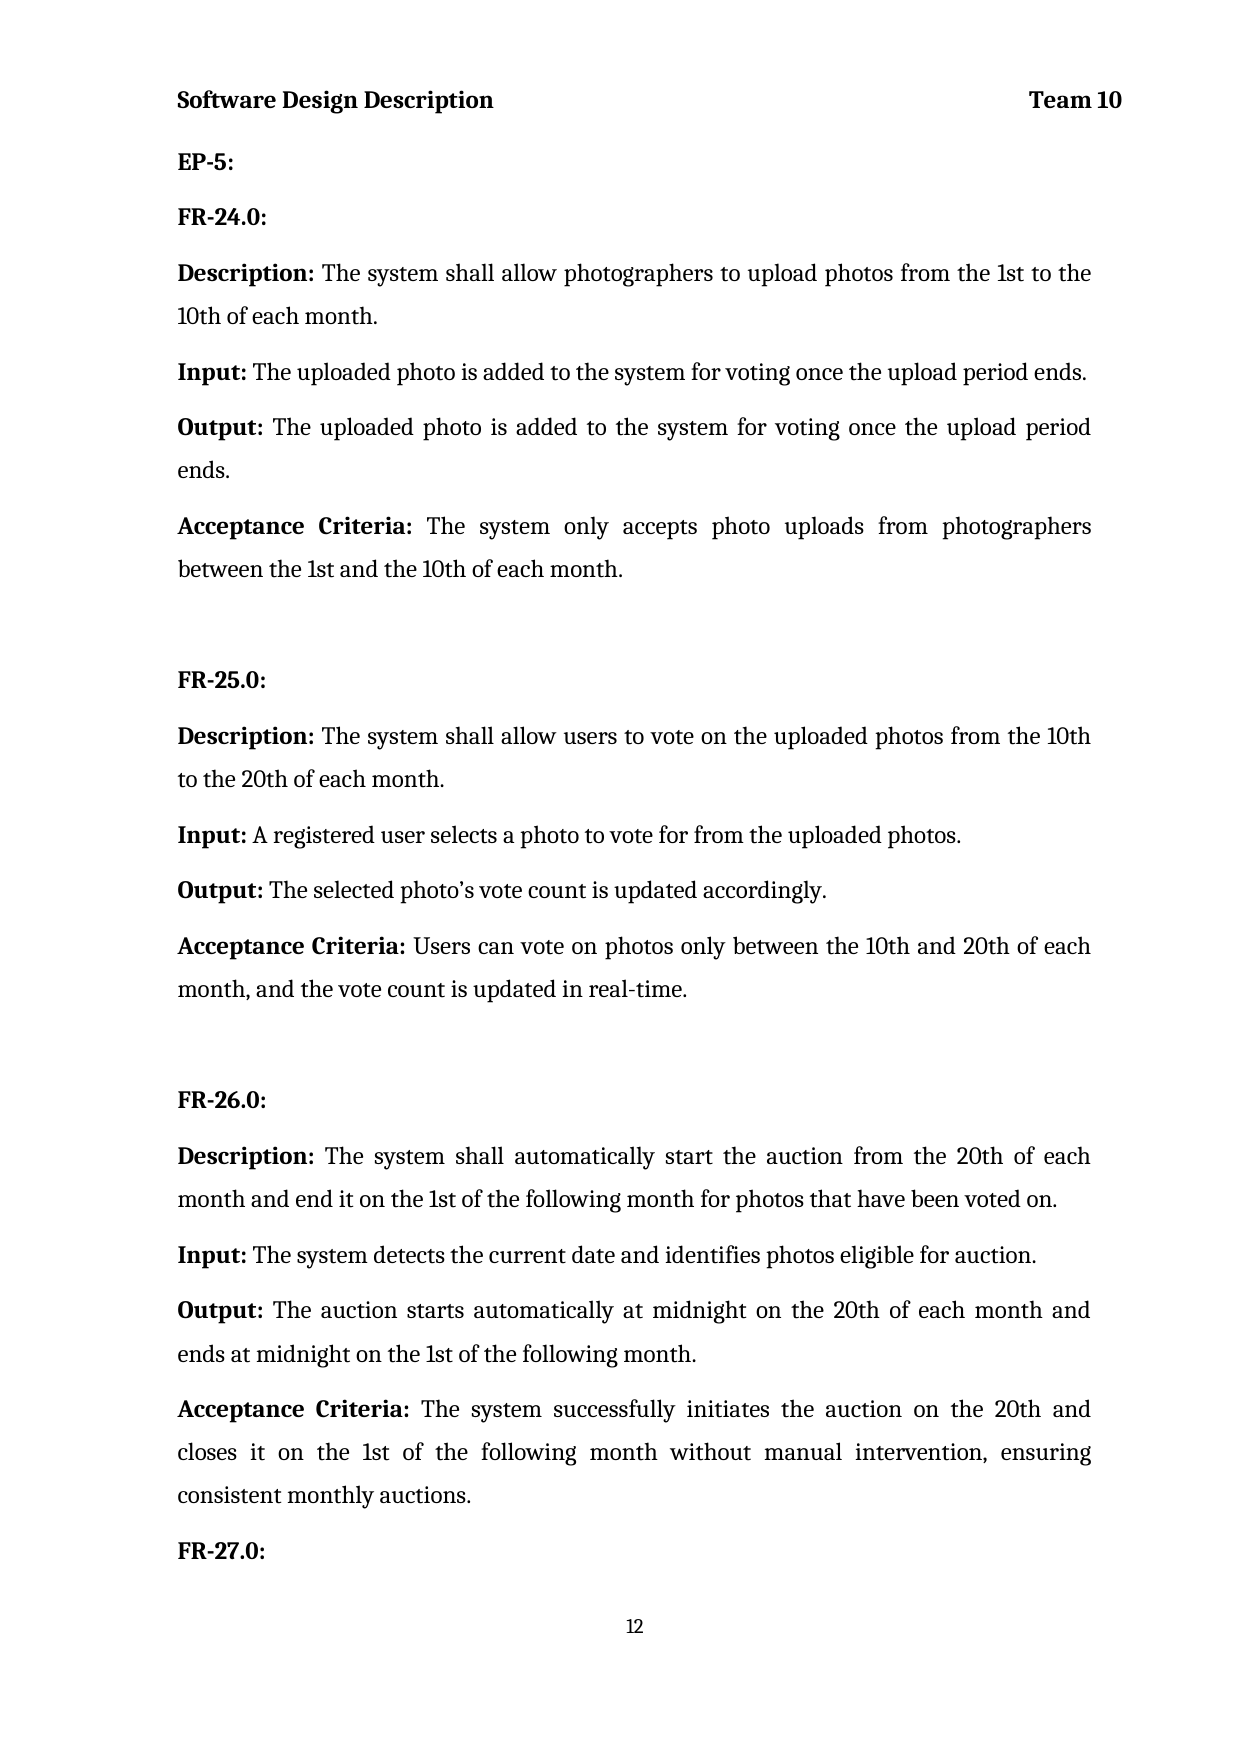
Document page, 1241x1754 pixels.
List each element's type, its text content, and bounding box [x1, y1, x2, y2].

text EP-5: [177, 148, 1092, 176]
text Input: The system detects the current date and identifies photos eligible for auction. [177, 1241, 1092, 1269]
text FR-24.0: [177, 203, 1092, 232]
text Input: A registered user selects a photo to vote for from the uploaded photos. [177, 821, 1092, 849]
text Description: The system shall allow photographers to upload photos from the 1st to the 10th of each month. [177, 259, 1092, 331]
text Acceptance Criteria: Users can vote on photos only between the 10th and 20th of each month, and the vote count is updated in real-time. [177, 932, 1092, 1004]
text Output: The auction starts automatically at midnight on the 20th of each month and ends at midnight on the 1st of the following month. [177, 1296, 1092, 1368]
text Input: The uploaded photo is added to the system for voting once the upload period ends. [177, 358, 1092, 386]
text FR-26.0: [177, 1086, 1092, 1115]
text FR-27.0: [177, 1537, 1092, 1566]
text Output: The uploaded photo is added to the system for voting once the upload period ends. [177, 413, 1092, 485]
text Output: The selected photo’s vote count is updated accordingly. [177, 876, 1092, 905]
text Description: The system shall automatically start the auction from the 20th of each month and end it on the 1st of the following month for photos that have been voted on. [177, 1142, 1092, 1214]
text Acceptance Criteria: The system only accepts photo uploads from photographers between the 1st and the 10th of each month. [177, 512, 1092, 584]
text Description: The system shall allow users to vote on the uploaded photos from the 10th to the 20th of each month. [177, 722, 1092, 794]
text FR-25.0: [177, 666, 1092, 695]
text Acceptance Criteria: The system successfully initiates the auction on the 20th and closes it on the 1st of the following month without manual intervention, ensuring consistent monthly auctions. [177, 1395, 1092, 1510]
